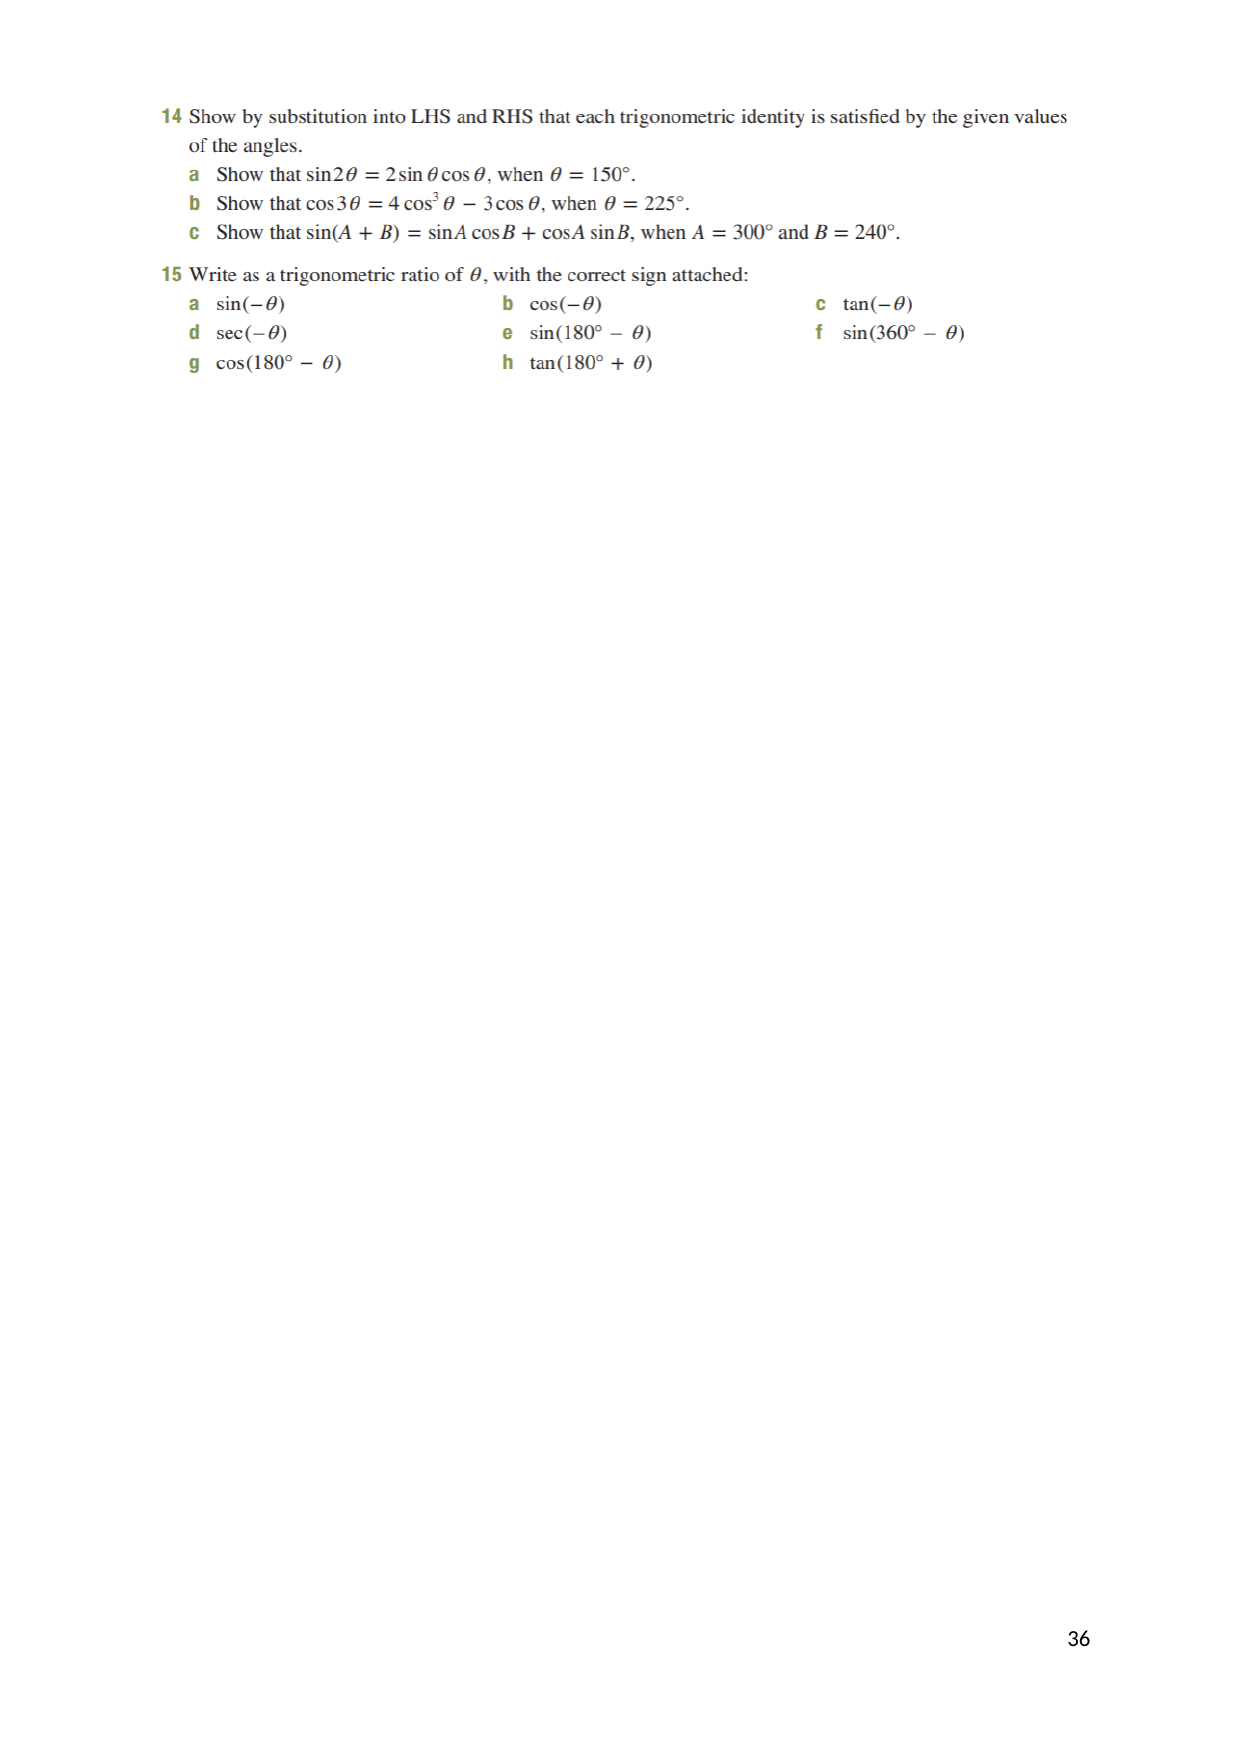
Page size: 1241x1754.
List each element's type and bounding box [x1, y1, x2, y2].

picture [150, 88, 1091, 389]
